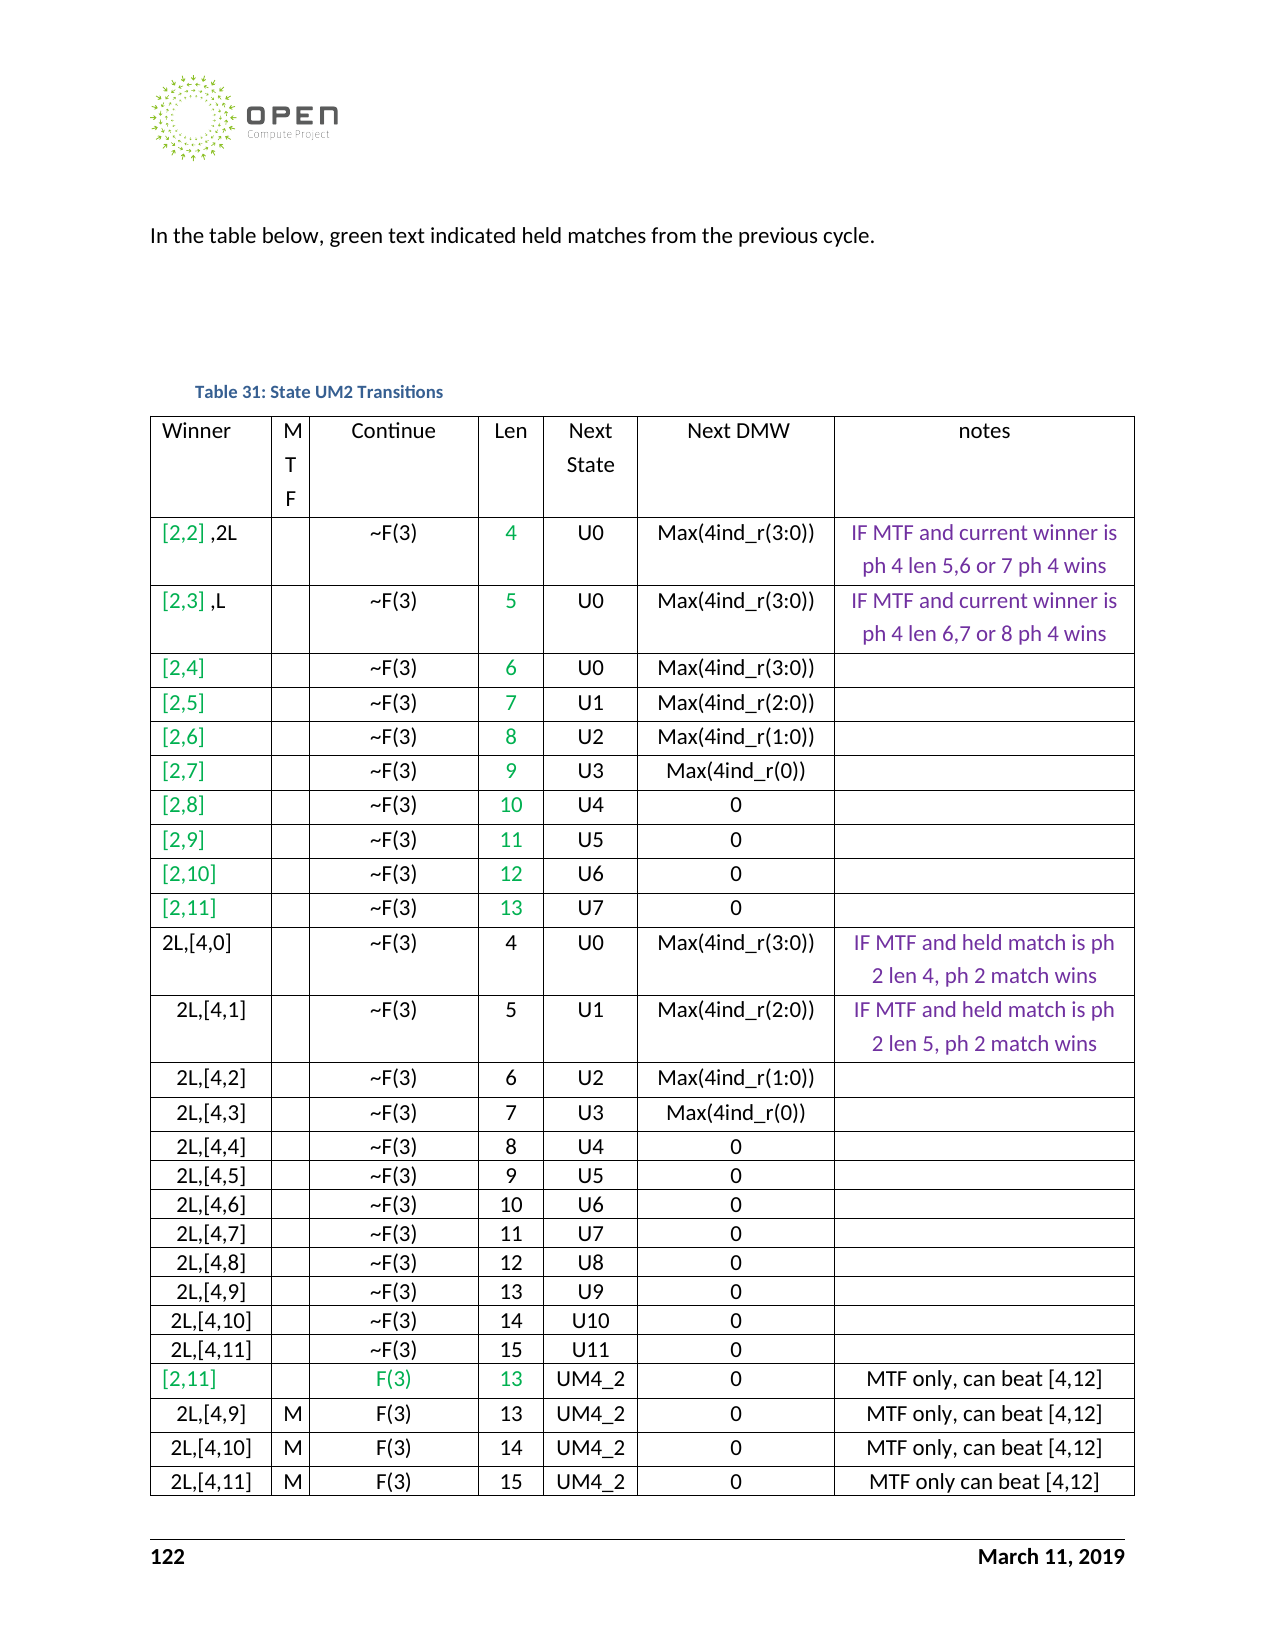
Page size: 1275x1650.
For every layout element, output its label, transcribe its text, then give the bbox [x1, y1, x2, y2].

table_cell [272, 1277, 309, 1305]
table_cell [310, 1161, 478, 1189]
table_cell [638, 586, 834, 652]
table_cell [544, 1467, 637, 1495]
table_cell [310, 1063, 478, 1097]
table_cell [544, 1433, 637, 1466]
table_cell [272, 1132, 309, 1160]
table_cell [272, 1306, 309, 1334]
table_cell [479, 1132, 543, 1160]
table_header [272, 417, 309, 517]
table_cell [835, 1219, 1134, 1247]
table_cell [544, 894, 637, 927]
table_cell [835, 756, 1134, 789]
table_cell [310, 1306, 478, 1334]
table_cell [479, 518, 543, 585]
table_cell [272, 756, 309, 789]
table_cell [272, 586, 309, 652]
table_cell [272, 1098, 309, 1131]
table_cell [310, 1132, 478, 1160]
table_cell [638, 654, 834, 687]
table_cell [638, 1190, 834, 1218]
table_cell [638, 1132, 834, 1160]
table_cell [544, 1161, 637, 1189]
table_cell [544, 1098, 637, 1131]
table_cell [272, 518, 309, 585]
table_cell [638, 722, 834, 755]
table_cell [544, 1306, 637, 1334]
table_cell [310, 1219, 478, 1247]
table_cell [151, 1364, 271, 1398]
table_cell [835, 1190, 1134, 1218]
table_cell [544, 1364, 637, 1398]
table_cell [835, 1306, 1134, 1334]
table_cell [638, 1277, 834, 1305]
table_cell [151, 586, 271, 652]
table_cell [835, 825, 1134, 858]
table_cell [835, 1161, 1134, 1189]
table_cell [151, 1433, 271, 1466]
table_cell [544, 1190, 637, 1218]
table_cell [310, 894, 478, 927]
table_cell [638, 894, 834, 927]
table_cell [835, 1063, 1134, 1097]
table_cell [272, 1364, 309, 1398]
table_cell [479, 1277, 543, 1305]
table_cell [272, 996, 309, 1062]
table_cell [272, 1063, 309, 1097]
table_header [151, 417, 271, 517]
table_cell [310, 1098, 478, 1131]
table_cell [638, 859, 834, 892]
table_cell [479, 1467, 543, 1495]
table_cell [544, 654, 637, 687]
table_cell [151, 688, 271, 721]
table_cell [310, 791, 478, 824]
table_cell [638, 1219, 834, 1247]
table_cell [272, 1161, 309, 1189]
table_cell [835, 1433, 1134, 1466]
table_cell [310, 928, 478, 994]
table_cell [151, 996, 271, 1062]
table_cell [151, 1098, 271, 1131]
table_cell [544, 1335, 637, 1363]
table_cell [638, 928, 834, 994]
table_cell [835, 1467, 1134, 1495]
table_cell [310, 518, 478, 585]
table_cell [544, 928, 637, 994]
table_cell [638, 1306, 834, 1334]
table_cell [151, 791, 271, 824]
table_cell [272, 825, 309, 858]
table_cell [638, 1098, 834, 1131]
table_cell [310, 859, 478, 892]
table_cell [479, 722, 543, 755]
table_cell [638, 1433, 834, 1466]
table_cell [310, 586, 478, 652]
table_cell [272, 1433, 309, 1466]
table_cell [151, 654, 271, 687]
text Table 31: State UM2 Transitions [195, 380, 1125, 403]
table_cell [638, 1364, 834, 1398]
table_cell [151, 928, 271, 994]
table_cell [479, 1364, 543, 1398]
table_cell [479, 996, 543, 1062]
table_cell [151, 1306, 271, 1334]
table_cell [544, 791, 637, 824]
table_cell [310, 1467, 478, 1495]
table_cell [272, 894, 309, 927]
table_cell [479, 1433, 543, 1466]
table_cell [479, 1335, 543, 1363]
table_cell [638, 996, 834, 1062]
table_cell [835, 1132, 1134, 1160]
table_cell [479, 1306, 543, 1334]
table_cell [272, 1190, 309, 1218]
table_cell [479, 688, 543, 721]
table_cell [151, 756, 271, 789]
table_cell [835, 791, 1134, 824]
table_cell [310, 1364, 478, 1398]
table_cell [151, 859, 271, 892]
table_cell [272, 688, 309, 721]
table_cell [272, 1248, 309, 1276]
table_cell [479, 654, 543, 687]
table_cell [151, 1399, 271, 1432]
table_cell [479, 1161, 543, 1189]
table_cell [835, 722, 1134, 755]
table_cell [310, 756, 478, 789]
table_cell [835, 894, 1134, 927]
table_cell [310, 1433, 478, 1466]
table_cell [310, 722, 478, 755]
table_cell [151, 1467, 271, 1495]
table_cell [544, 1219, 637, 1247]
picture [150, 75, 338, 168]
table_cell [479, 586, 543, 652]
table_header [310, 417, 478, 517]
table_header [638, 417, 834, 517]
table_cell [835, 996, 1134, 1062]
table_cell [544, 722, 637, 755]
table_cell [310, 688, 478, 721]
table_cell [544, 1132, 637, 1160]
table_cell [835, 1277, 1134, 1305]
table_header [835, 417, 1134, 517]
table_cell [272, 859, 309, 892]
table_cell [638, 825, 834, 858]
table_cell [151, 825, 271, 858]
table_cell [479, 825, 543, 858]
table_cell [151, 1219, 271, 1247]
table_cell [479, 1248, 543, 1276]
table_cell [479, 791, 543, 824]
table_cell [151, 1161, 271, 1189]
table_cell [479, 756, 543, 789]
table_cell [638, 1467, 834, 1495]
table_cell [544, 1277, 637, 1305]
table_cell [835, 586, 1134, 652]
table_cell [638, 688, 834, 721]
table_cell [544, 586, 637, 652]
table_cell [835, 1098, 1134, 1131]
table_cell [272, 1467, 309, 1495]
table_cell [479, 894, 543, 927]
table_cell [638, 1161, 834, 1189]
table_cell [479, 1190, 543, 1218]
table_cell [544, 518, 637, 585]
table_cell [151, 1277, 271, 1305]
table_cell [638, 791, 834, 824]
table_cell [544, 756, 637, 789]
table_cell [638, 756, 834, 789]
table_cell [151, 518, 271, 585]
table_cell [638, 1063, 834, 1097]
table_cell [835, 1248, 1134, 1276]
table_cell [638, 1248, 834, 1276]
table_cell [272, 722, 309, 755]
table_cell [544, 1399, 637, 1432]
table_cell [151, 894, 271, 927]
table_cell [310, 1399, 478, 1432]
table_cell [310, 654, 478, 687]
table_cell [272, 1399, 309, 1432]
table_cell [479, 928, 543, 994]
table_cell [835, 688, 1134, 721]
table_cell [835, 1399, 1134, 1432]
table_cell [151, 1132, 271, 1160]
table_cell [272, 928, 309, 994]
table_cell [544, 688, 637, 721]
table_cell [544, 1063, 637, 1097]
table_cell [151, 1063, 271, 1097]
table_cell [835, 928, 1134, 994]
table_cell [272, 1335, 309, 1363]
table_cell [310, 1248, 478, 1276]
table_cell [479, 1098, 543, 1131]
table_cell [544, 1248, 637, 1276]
text In the table below, green text indicated held matches from the previous cycle. [150, 221, 1125, 249]
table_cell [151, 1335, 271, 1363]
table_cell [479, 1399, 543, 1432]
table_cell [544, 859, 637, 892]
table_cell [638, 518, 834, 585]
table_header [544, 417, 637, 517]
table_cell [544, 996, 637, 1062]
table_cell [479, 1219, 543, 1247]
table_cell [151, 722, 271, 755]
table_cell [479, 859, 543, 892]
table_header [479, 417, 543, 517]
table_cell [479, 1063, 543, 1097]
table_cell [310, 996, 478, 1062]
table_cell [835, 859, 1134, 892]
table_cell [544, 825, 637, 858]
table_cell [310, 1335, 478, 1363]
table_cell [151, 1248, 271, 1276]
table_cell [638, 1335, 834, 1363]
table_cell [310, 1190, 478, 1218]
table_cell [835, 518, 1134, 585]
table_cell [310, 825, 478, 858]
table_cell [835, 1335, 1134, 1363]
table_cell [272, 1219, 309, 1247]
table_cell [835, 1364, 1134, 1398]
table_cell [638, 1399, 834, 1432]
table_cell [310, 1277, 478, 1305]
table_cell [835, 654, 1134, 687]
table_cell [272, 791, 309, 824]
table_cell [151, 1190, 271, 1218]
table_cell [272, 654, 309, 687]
